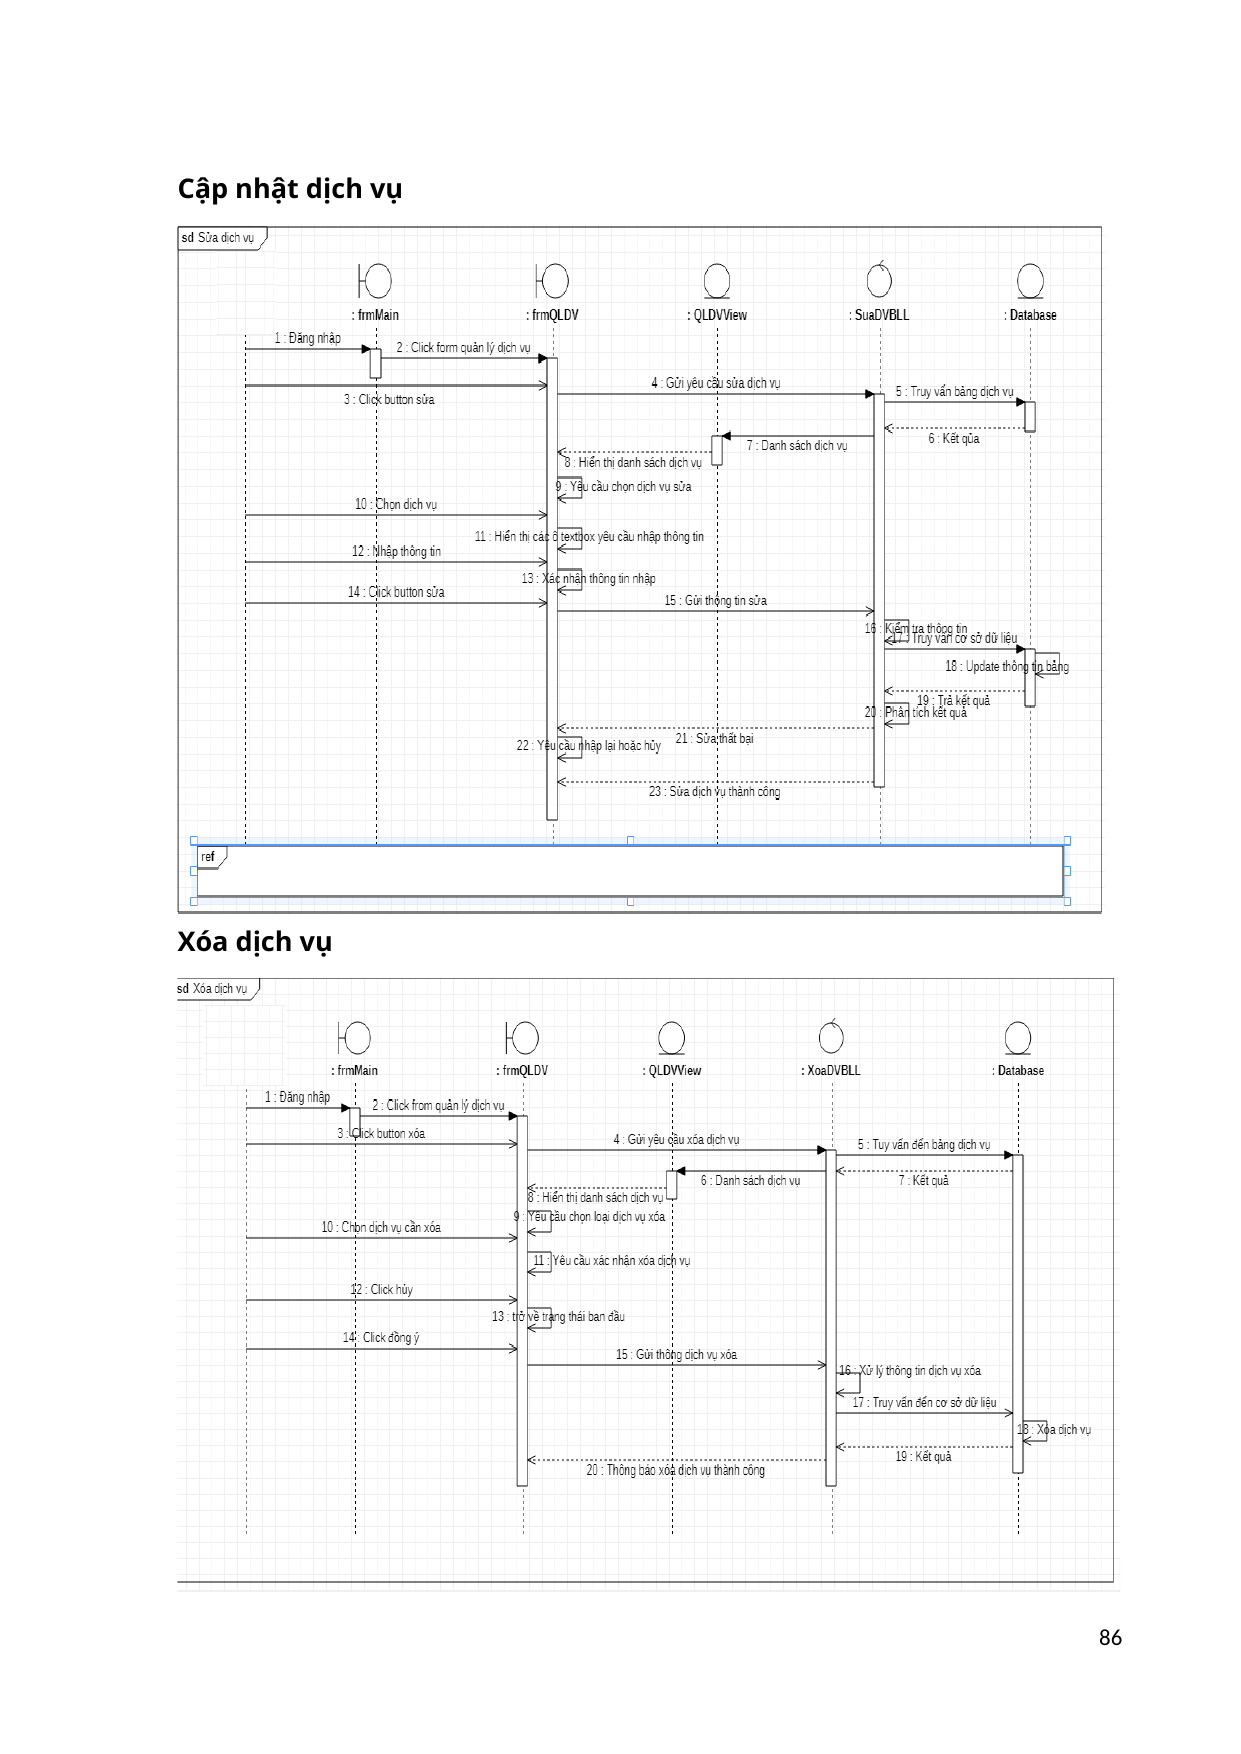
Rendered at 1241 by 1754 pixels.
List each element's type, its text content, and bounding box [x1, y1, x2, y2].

text Cập nhật dịch vụ [177, 170, 1044, 207]
picture [177, 978, 1121, 1592]
picture [177, 225, 1106, 914]
text Xóa dịch vụ [177, 923, 1044, 959]
